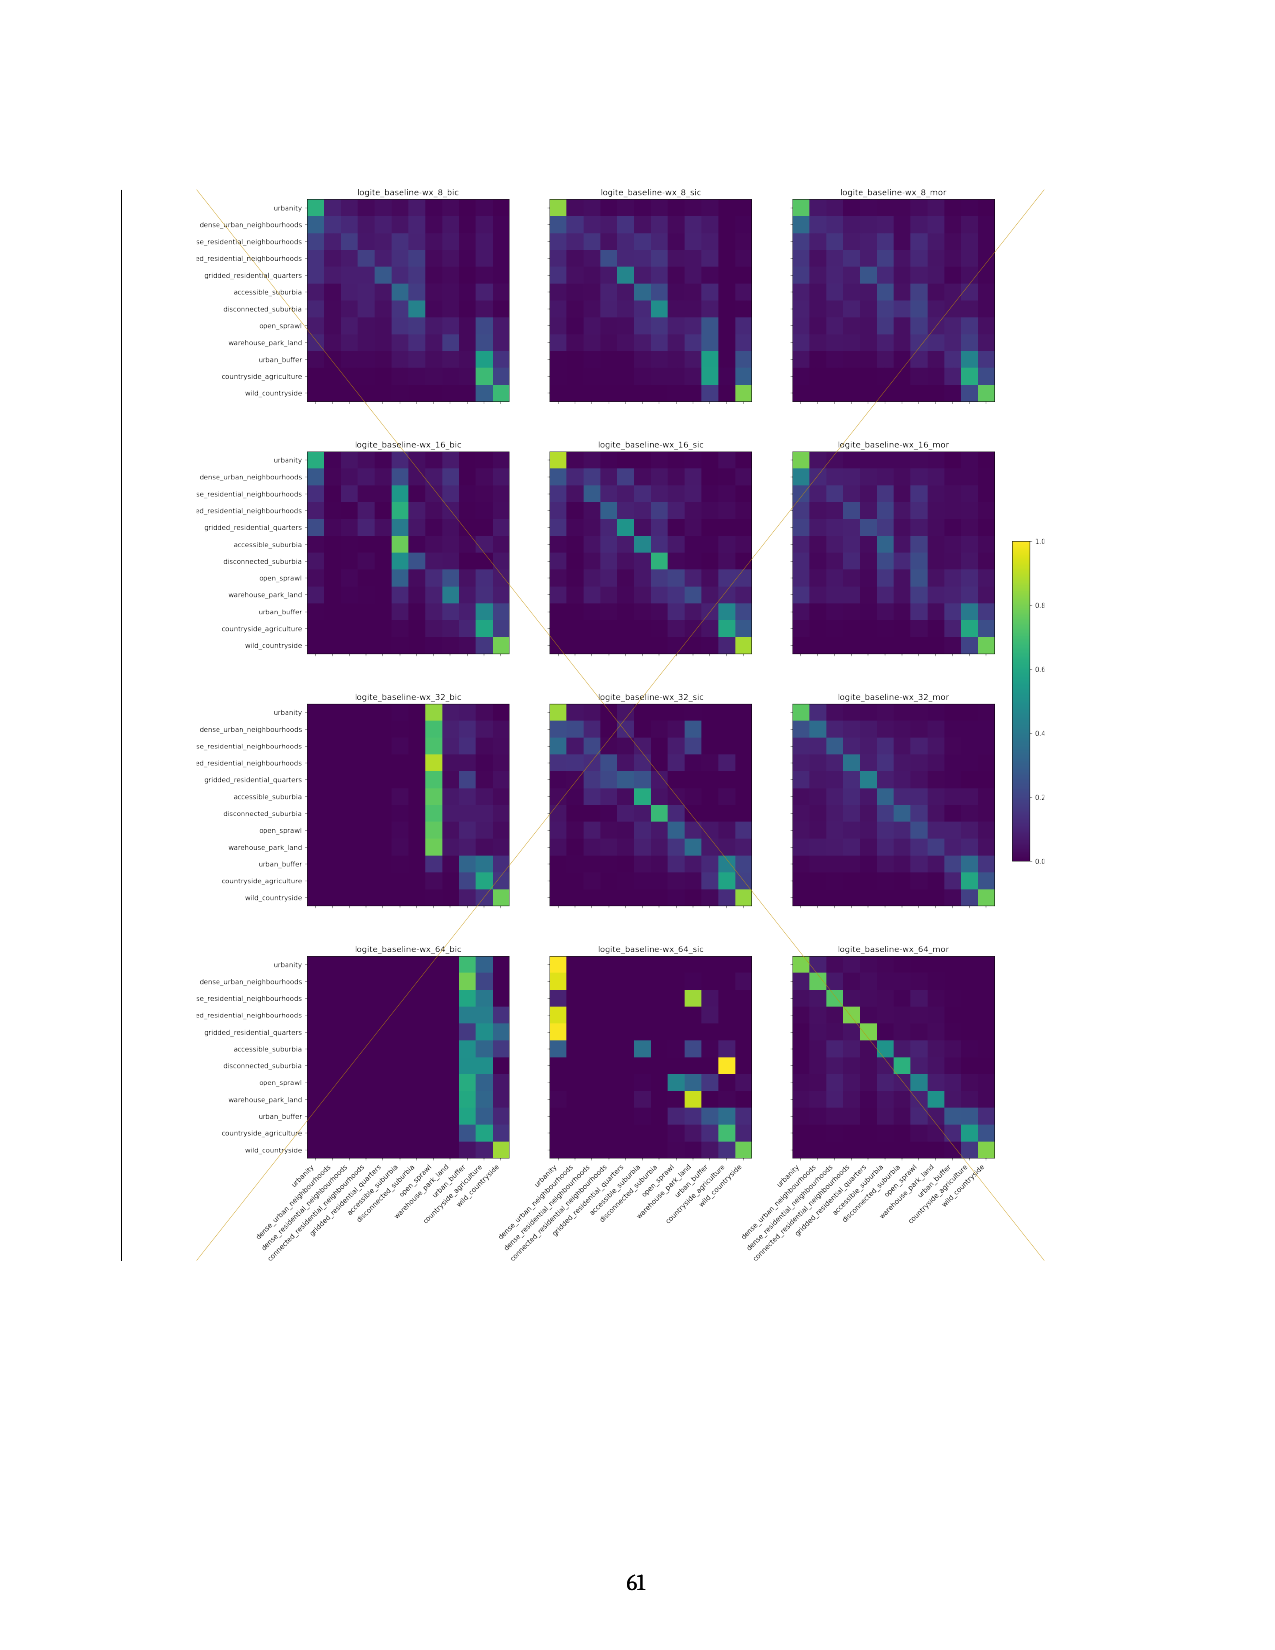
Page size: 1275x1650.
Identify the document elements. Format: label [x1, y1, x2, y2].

picture [196, 191, 619, 1259]
picture [198, 726, 1043, 1261]
picture [622, 191, 1045, 1260]
picture [198, 189, 1043, 724]
